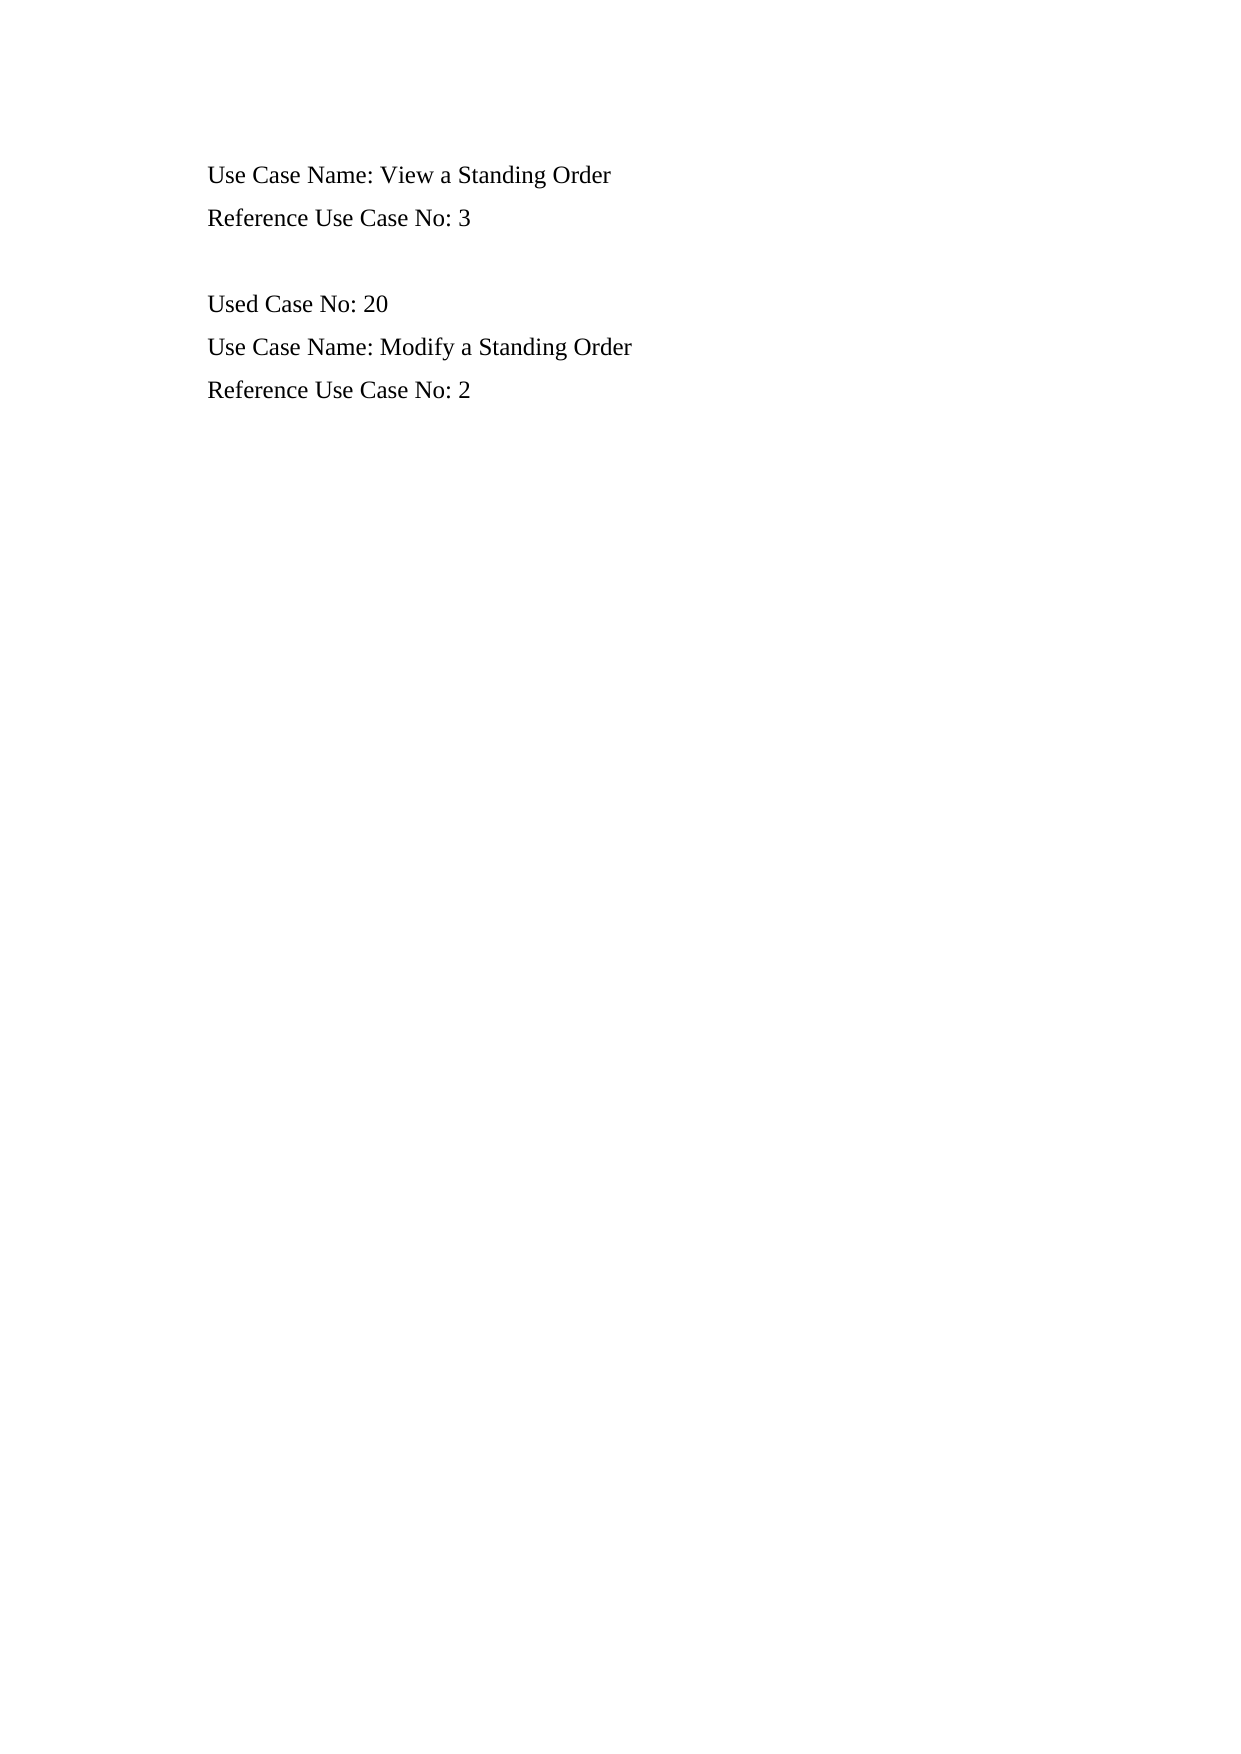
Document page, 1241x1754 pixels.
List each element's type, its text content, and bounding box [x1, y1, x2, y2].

text Reference Use Case No: 3 [207, 203, 1053, 232]
text Use Case Name: View a Standing Order [207, 160, 1053, 188]
text Use Case Name: Modify a Standing Order [207, 332, 1053, 361]
text Used Case No: 20 [207, 289, 1053, 318]
text Reference Use Case No: 2 [207, 375, 1053, 404]
